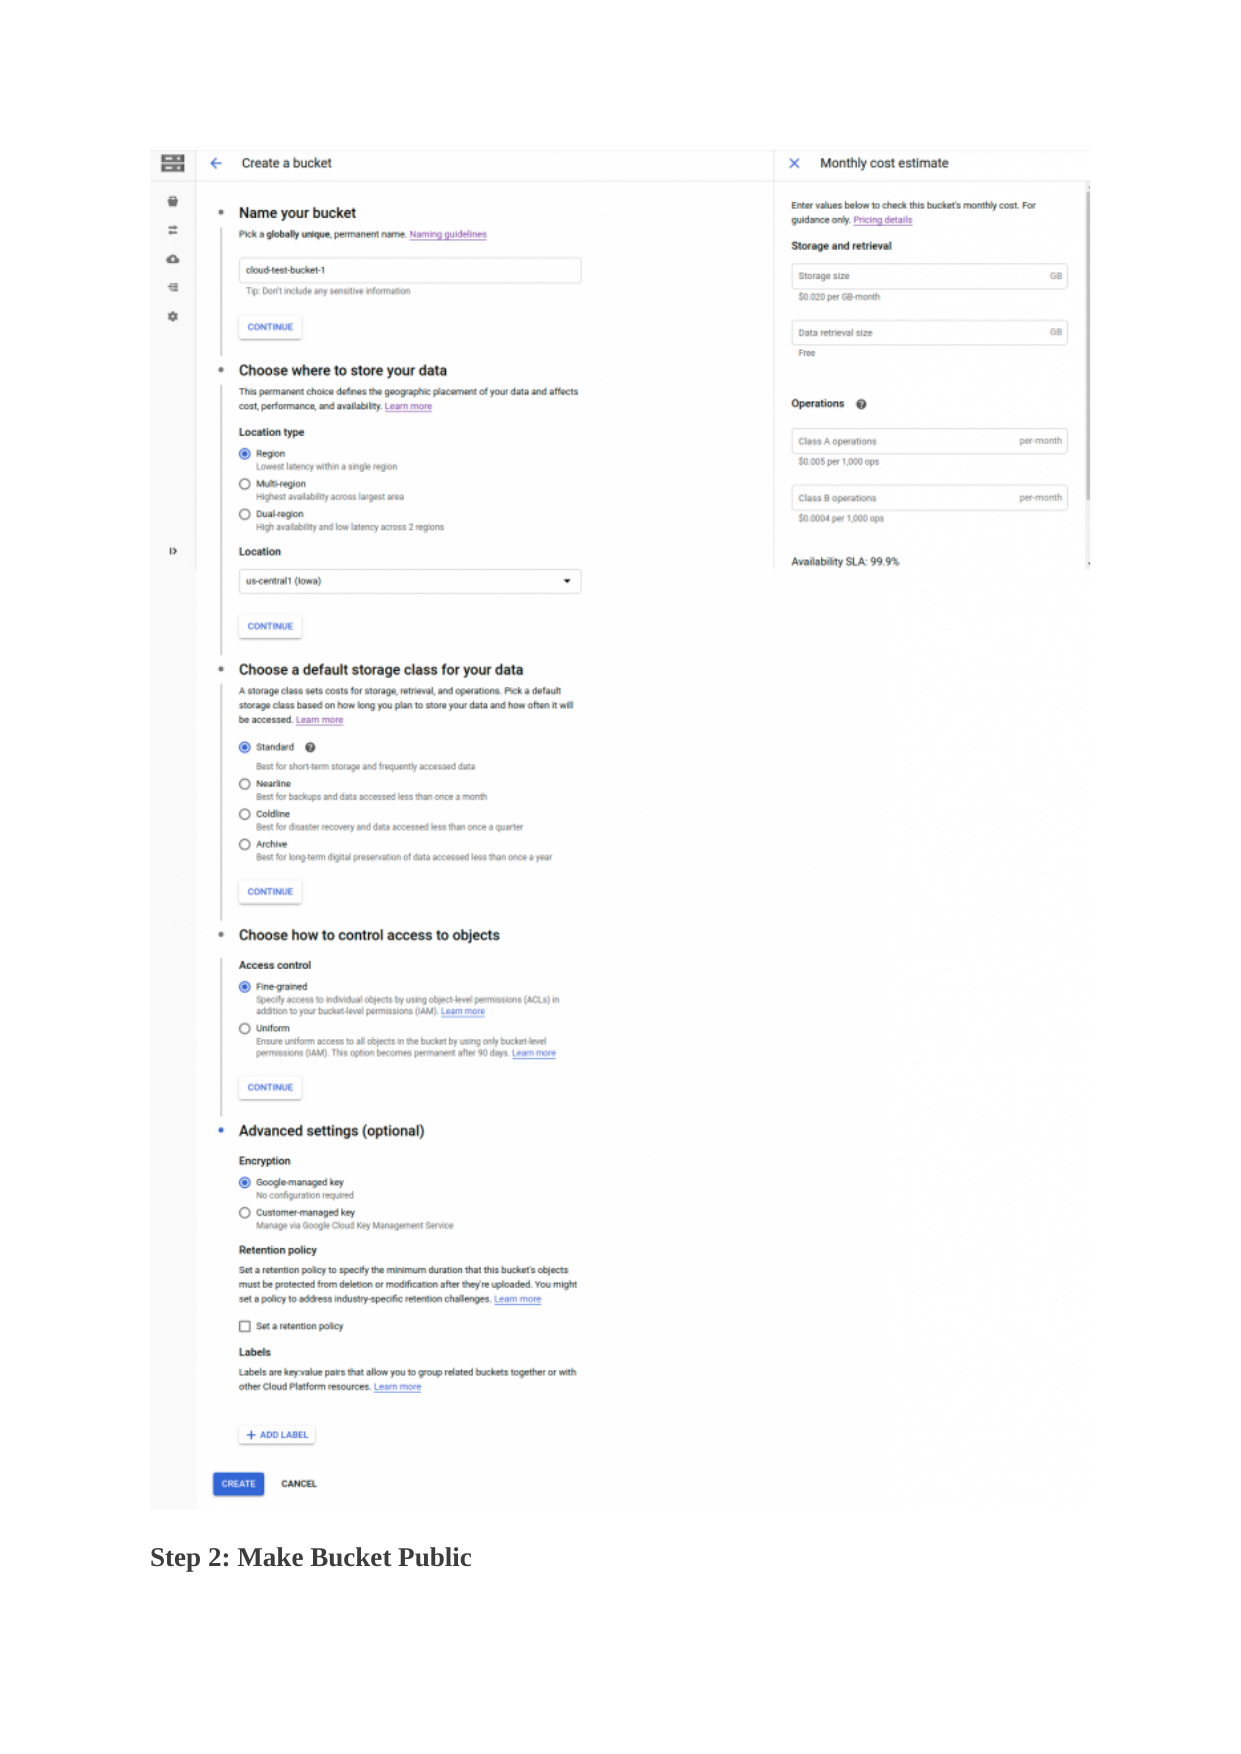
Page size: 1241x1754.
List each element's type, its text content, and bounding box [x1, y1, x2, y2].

text Step 2: Make Bucket Public [150, 1541, 1090, 1572]
picture [150, 150, 1091, 1510]
